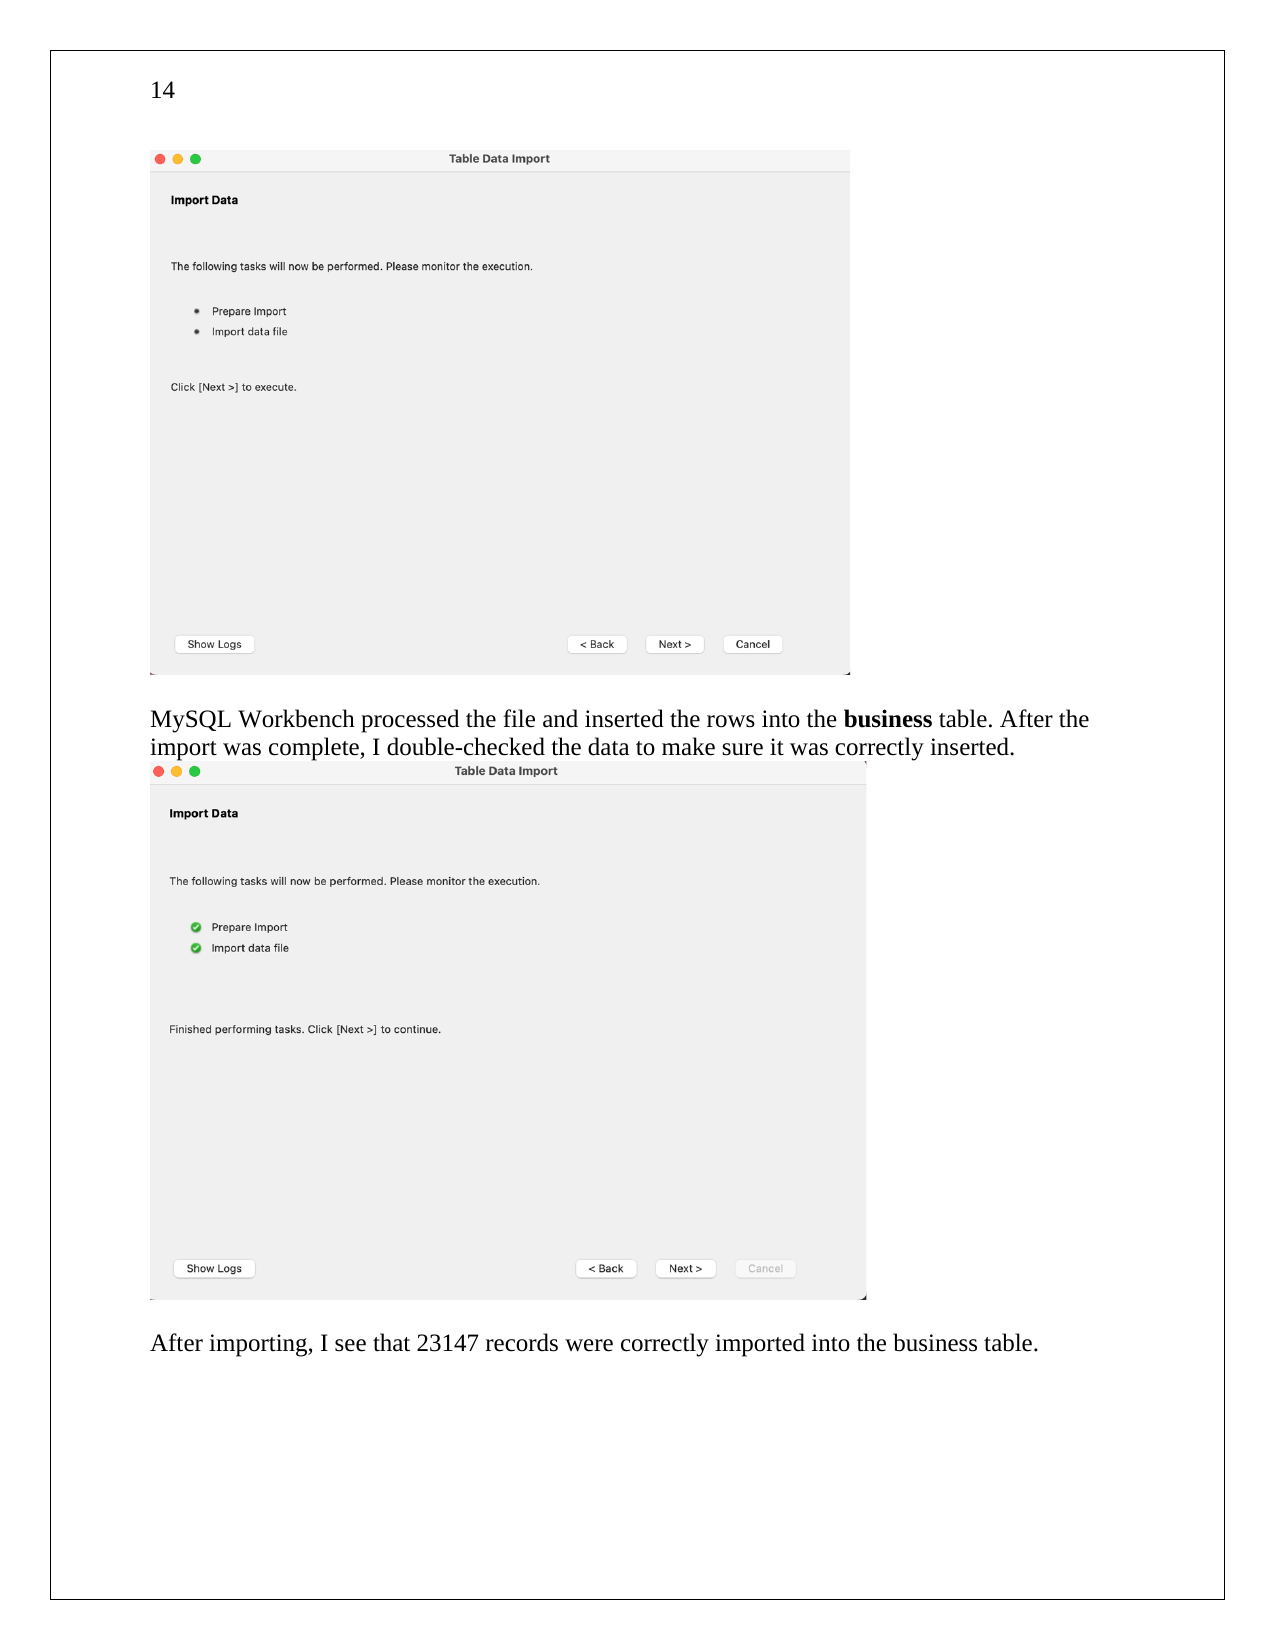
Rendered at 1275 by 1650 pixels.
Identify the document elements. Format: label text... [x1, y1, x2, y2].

picture [150, 778, 851, 1304]
text MySQL Workbench processed the file and inserted the rows into the business table. After the import was complete, I double-checked the data to make sure it was correctly inserted. [150, 1332, 1125, 1389]
picture [150, 150, 874, 692]
text Once everything was correctly mapped, I clicked Next to start the import. [150, 721, 1125, 749]
